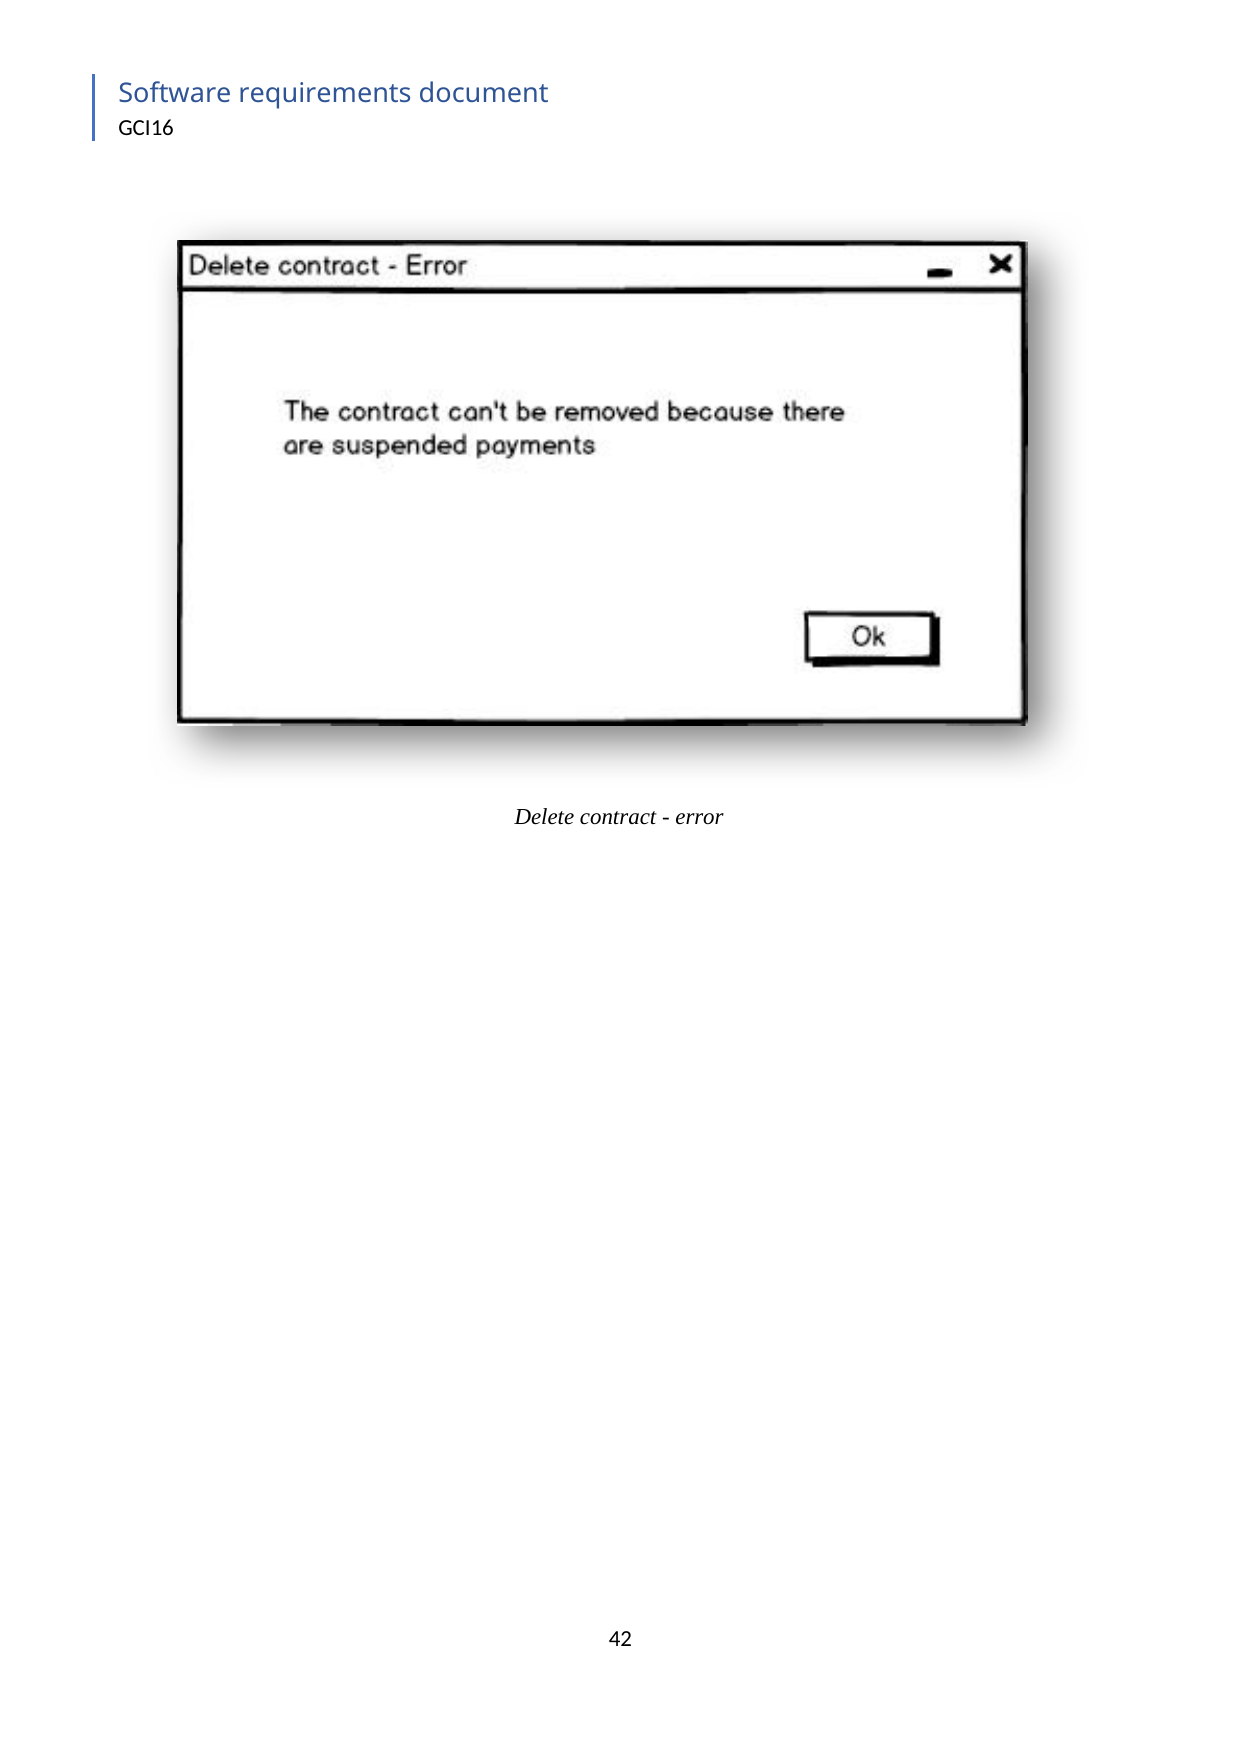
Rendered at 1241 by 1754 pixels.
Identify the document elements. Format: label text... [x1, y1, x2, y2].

picture [177, 240, 1028, 726]
text Delete contract - error [118, 803, 1122, 830]
